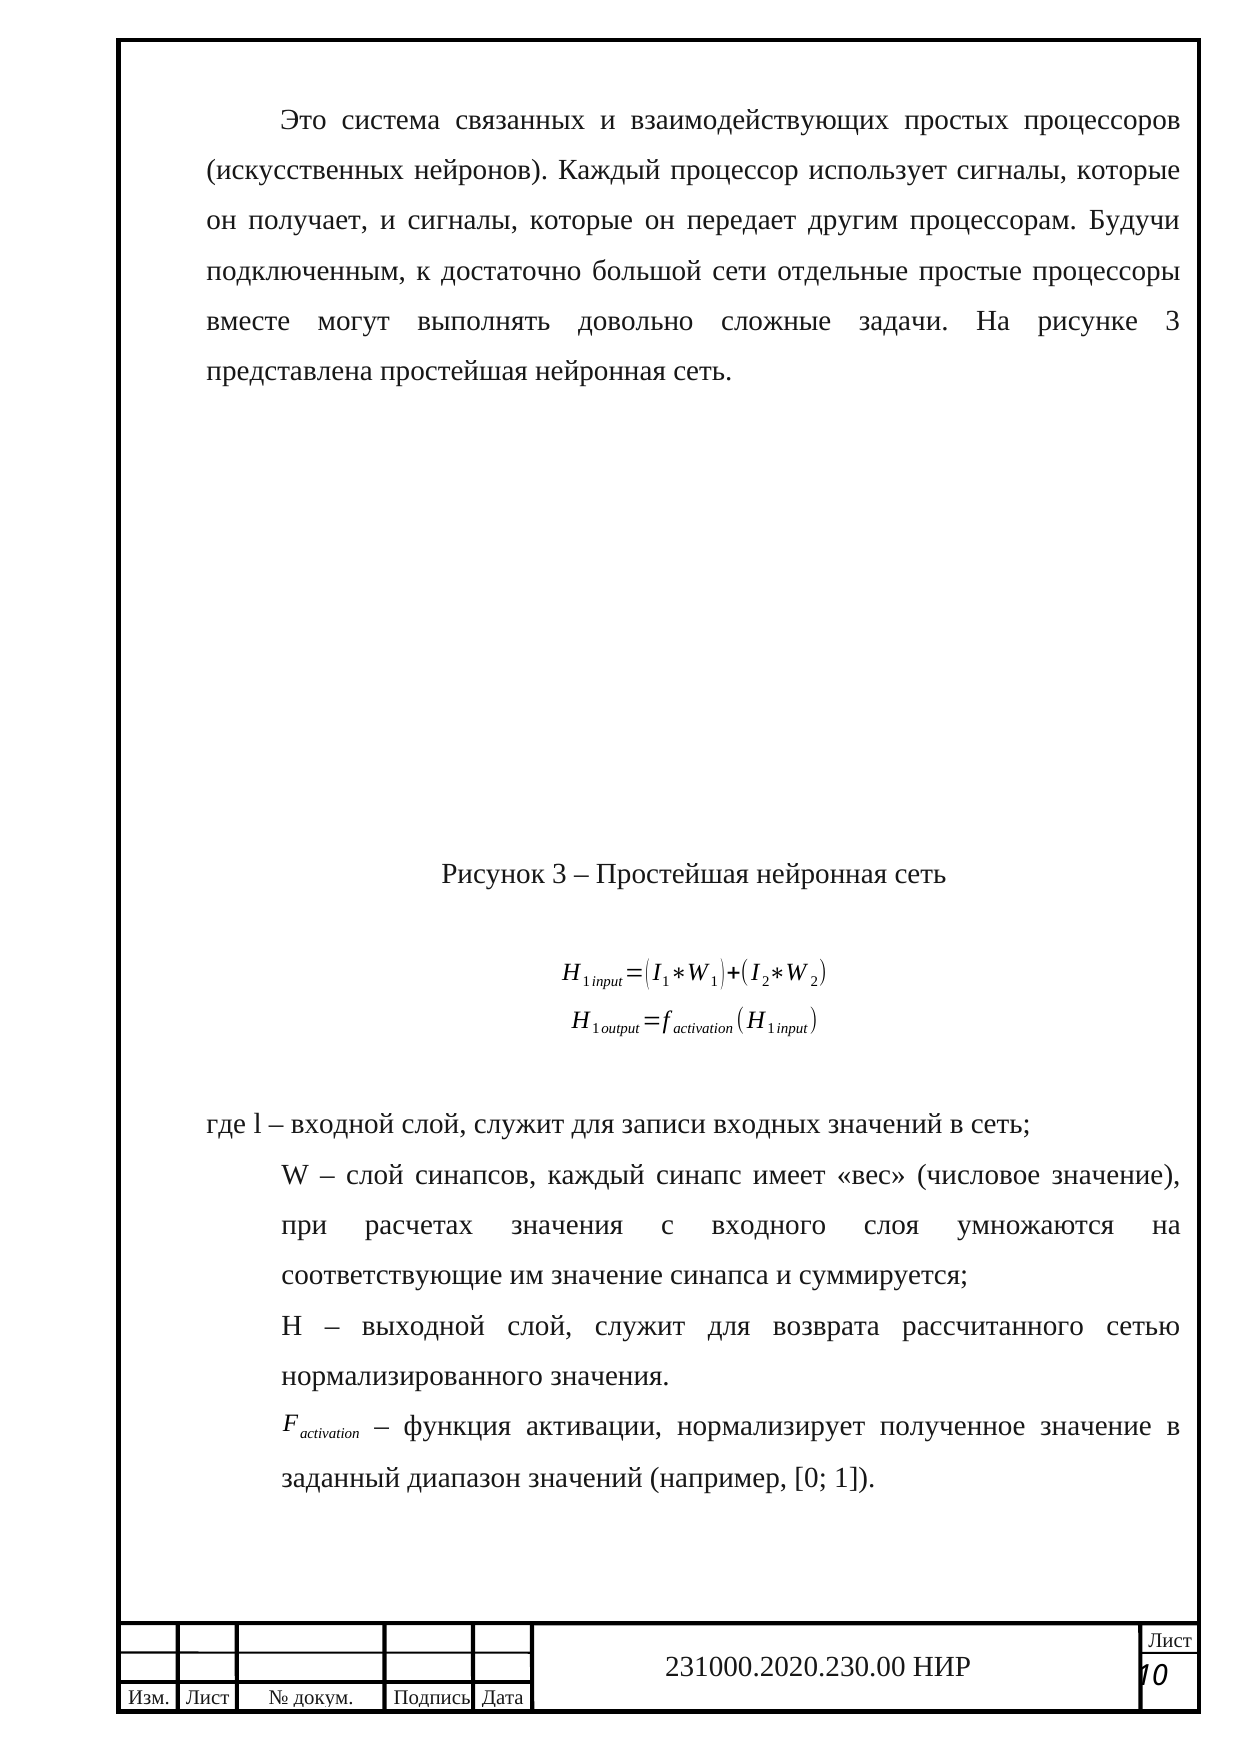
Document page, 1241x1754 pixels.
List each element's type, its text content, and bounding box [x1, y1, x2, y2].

text где l – входной слой, служит для записи входных значений в сеть; [206, 1106, 1181, 1140]
text W – слой синапсов, каждый синапс имеет «вес» (числовое значение), при расчетах значения с входного слоя умножаются на соответствующие им значение синапса и суммируется; [281, 1157, 1181, 1291]
text Это система связанных и взаимодействующих простых процессоров (искусственных нейронов). Каждый процессор использует сигналы, которые он получает, и сигналы, которые он передает другим процессорам. Будучи подключенным, к достаточно большой сети отдельные простые процессоры вместе могут выполнять довольно сложные задачи. На рисунке 3 представлена простейшая нейронная сеть. [206, 102, 1181, 387]
text H – выходной слой, служит для возврата рассчитанного сетью нормализированного значения. [281, 1308, 1181, 1392]
text Рисунок 3 – Простейшая нейронная сеть [206, 857, 1181, 890]
text – функция активации, нормализирует полученное значение в заданный диапазон значений (например, [0; 1]). [281, 1408, 1181, 1493]
